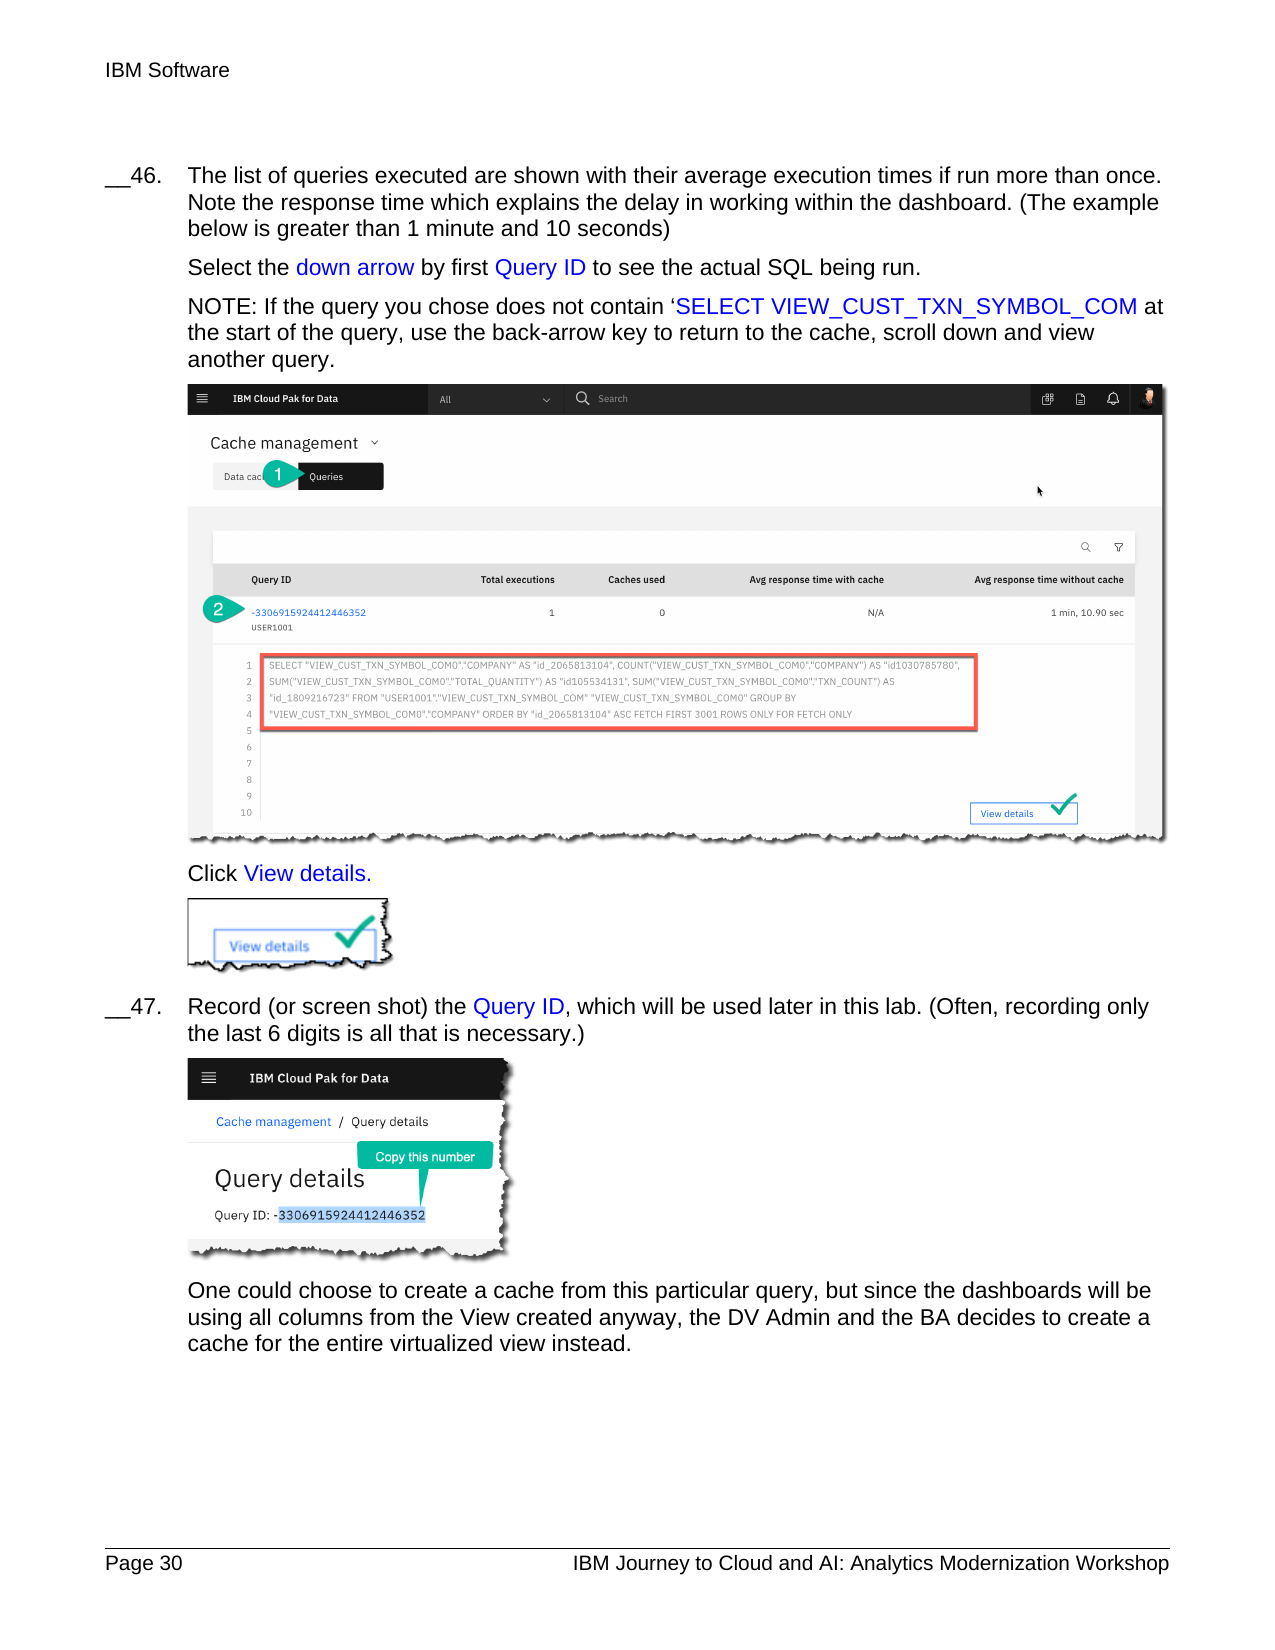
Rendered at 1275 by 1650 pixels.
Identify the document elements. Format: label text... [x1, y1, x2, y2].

list Record (or screen shot) the Query ID, which will be used later in this lab. (Often, recording only the last 6 digits is all that is necessary.) [105, 993, 1170, 1046]
picture [187, 898, 400, 981]
list Click View details. [187, 859, 1170, 886]
list One could choose to create a cache from this particular query, but since the dashboards will be using all columns from the View created anyway, the DV Admin and the BA decides to create a cache for the entire virtualized view instead. [187, 1277, 1170, 1357]
list The list of queries executed are shown with their average execution times if run more than once. Note the response time which explains the delay in working within the dashboard. (The example below is greater than 1 minute and 10 seconds) [105, 162, 1170, 242]
list NOTE: If the query you chose does not contain ‘SELECT VIEW_CUST_TXN_SYMBOL_COM at the start of the query, use the back-arrow key to return to the cache, scroll down and view another query. [187, 293, 1170, 372]
picture [187, 384, 1169, 847]
picture [187, 1058, 518, 1265]
list Select the down arrow by first Query ID to see the actual SQL being run. [187, 254, 1170, 280]
